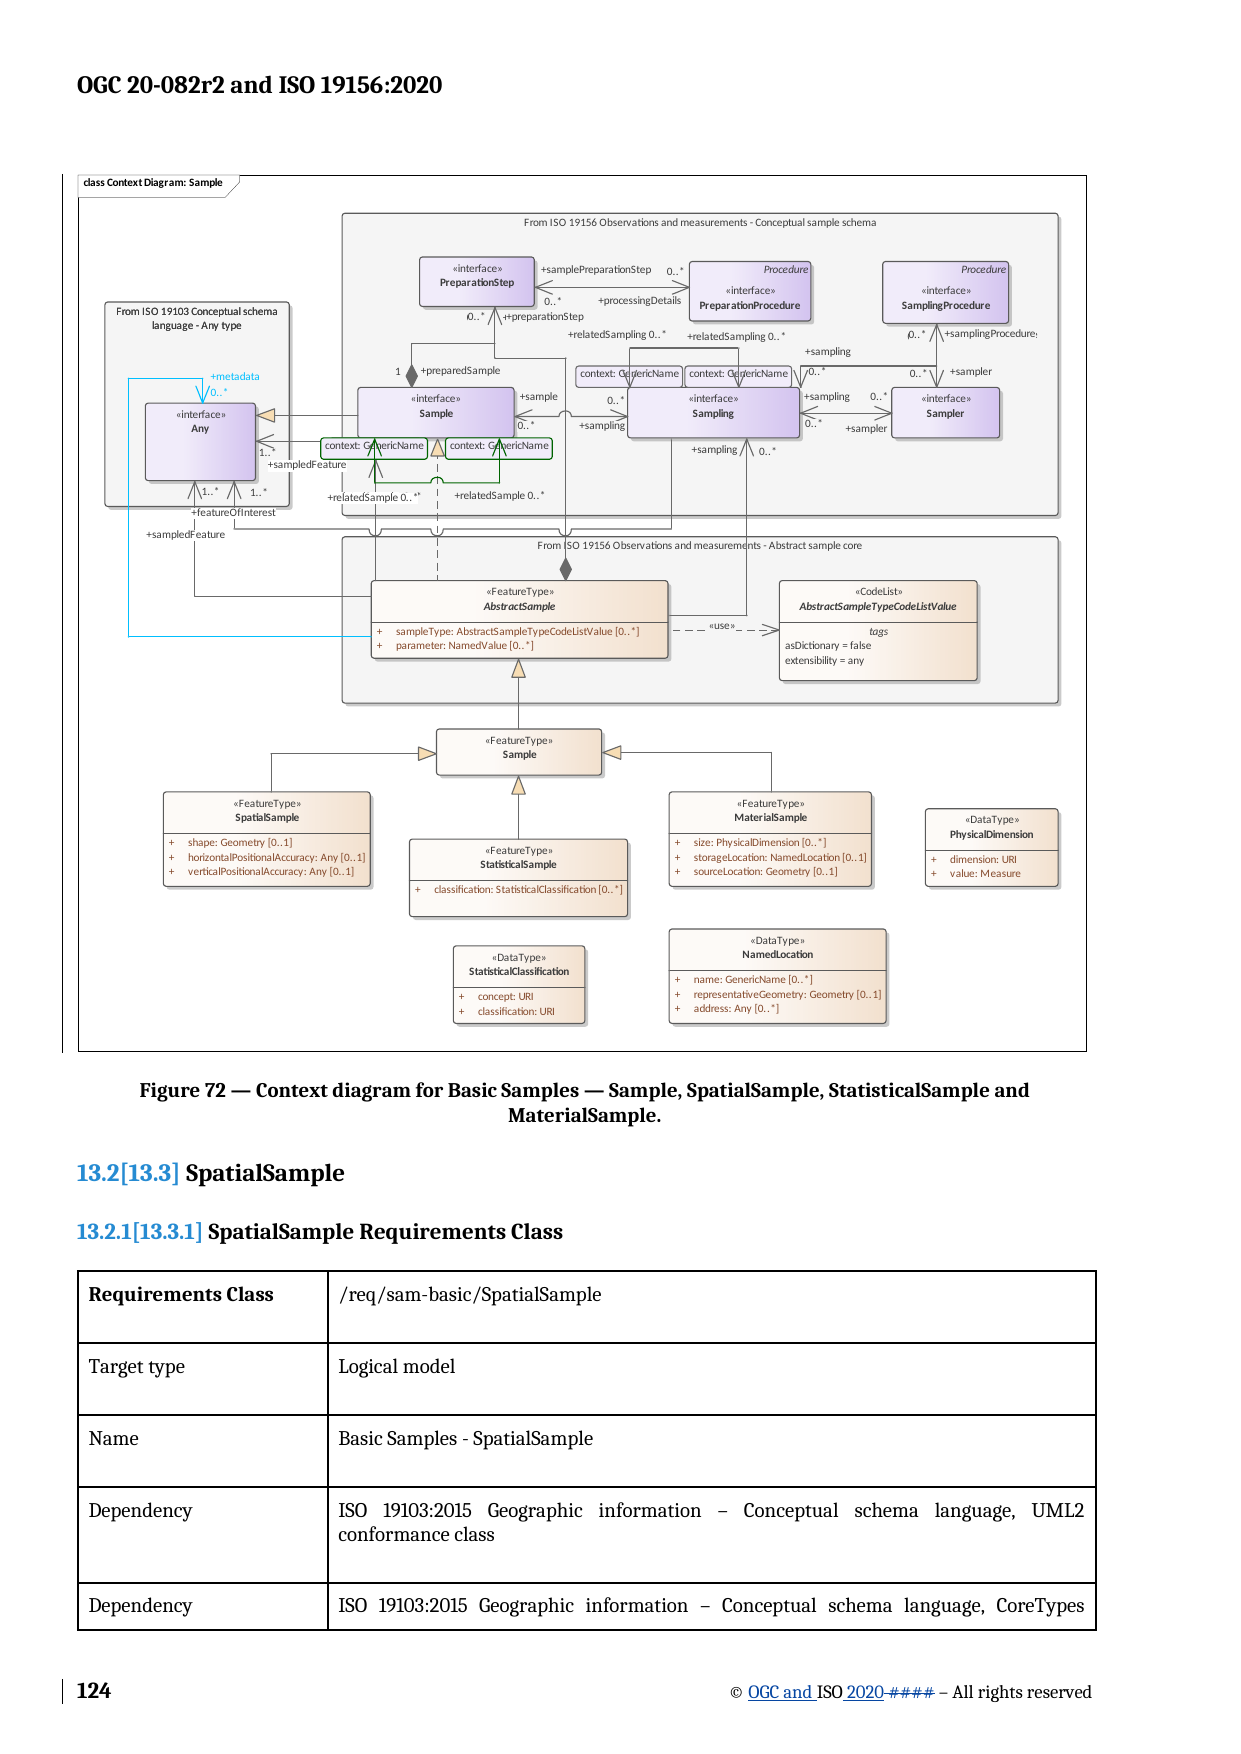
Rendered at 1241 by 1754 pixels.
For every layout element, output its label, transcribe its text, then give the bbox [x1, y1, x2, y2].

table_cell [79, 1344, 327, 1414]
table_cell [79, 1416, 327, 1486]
subtitle SpatialSample Requirements Class [77, 1219, 1092, 1245]
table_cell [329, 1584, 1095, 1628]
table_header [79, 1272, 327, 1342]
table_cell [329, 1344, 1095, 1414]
text Figure 72 — Context diagram for Basic Samples — Sample, SpatialSample, StatisticalSample and MaterialSample. [77, 1078, 1092, 1128]
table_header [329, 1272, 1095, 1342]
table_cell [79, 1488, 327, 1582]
picture [231, 372, 244, 380]
subtitle SpatialSample [77, 1159, 1092, 1188]
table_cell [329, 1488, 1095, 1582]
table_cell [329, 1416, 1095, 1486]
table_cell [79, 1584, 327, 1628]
picture [251, 373, 257, 380]
